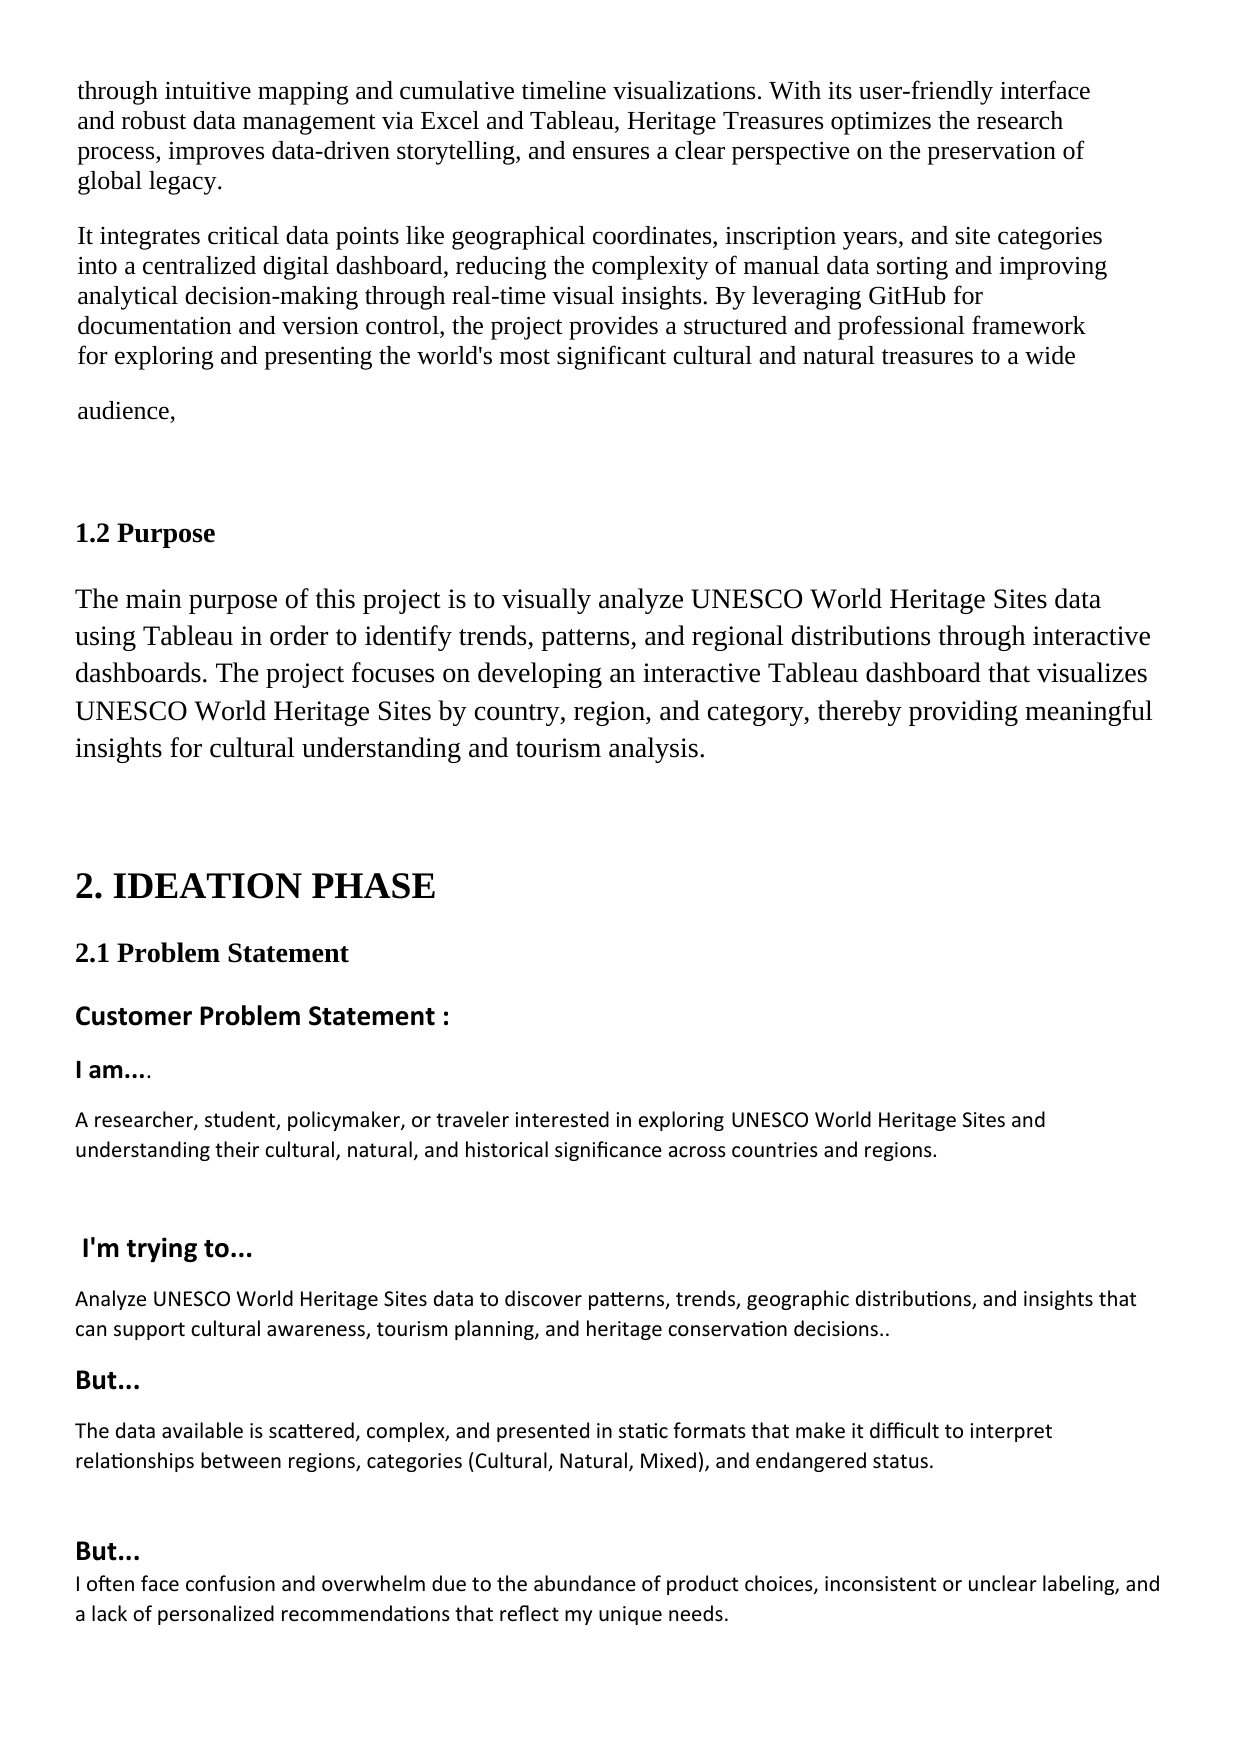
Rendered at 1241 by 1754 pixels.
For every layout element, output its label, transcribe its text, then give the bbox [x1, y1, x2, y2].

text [77, 75, 1111, 195]
text I am.... [75, 1052, 1165, 1086]
text 2. IDEATION PHASE [75, 863, 1165, 907]
text Analyze UNESCO World Heritage Sites data to discover patterns, trends, geographic distributions, and insights that can support cultural awareness, tourism planning, and heritage conservation decisions.. [75, 1284, 1165, 1342]
text 2.1 Problem Statement [75, 936, 1165, 968]
text Customer Problem Statement : [75, 997, 1165, 1033]
text But... I often face confusion and overwhelm due to the abundance of product choices, inconsistent or unclear labeling, and a lack of personalized recommendations that reflect my unique needs. [75, 1493, 1165, 1628]
text I'm trying to... [75, 1229, 1165, 1264]
text audience, [77, 395, 1111, 425]
text It integrates critical data points like geographical coordinates, inscription years, and site categories into a centralized digital dashboard, reducing the complexity of manual data sorting and improving analytical decision-making through real-time visual insights. By leveraging GitHub for documentation and version control, the project provides a structured and professional framework for exploring and presenting the world's most significant cultural and natural treasures to a wide [77, 220, 1111, 370]
text The main purpose of this project is to visually analyze UNESCO World Heritage Sites data using Tableau in order to identify trends, patterns, and regional distributions through interactive dashboards. The project focuses on developing an interactive Tableau dashboard that visualizes UNESCO World Heritage Sites by country, region, and category, thereby providing meaningful insights for cultural understanding and tourism analysis. [75, 582, 1165, 763]
text The data available is scattered, complex, and presented in static formats that make it difficult to interpret relationships between regions, categories (Cultural, Natural, Mixed), and endangered status. [75, 1416, 1165, 1474]
text 1.2 Purpose [75, 516, 1165, 548]
text But... [75, 1361, 1165, 1397]
text A researcher, student, policymaker, or traveler interested in exploring UNESCO World Heritage Sites and understanding their cultural, natural, and historical significance across countries and regions. [75, 1105, 1165, 1163]
